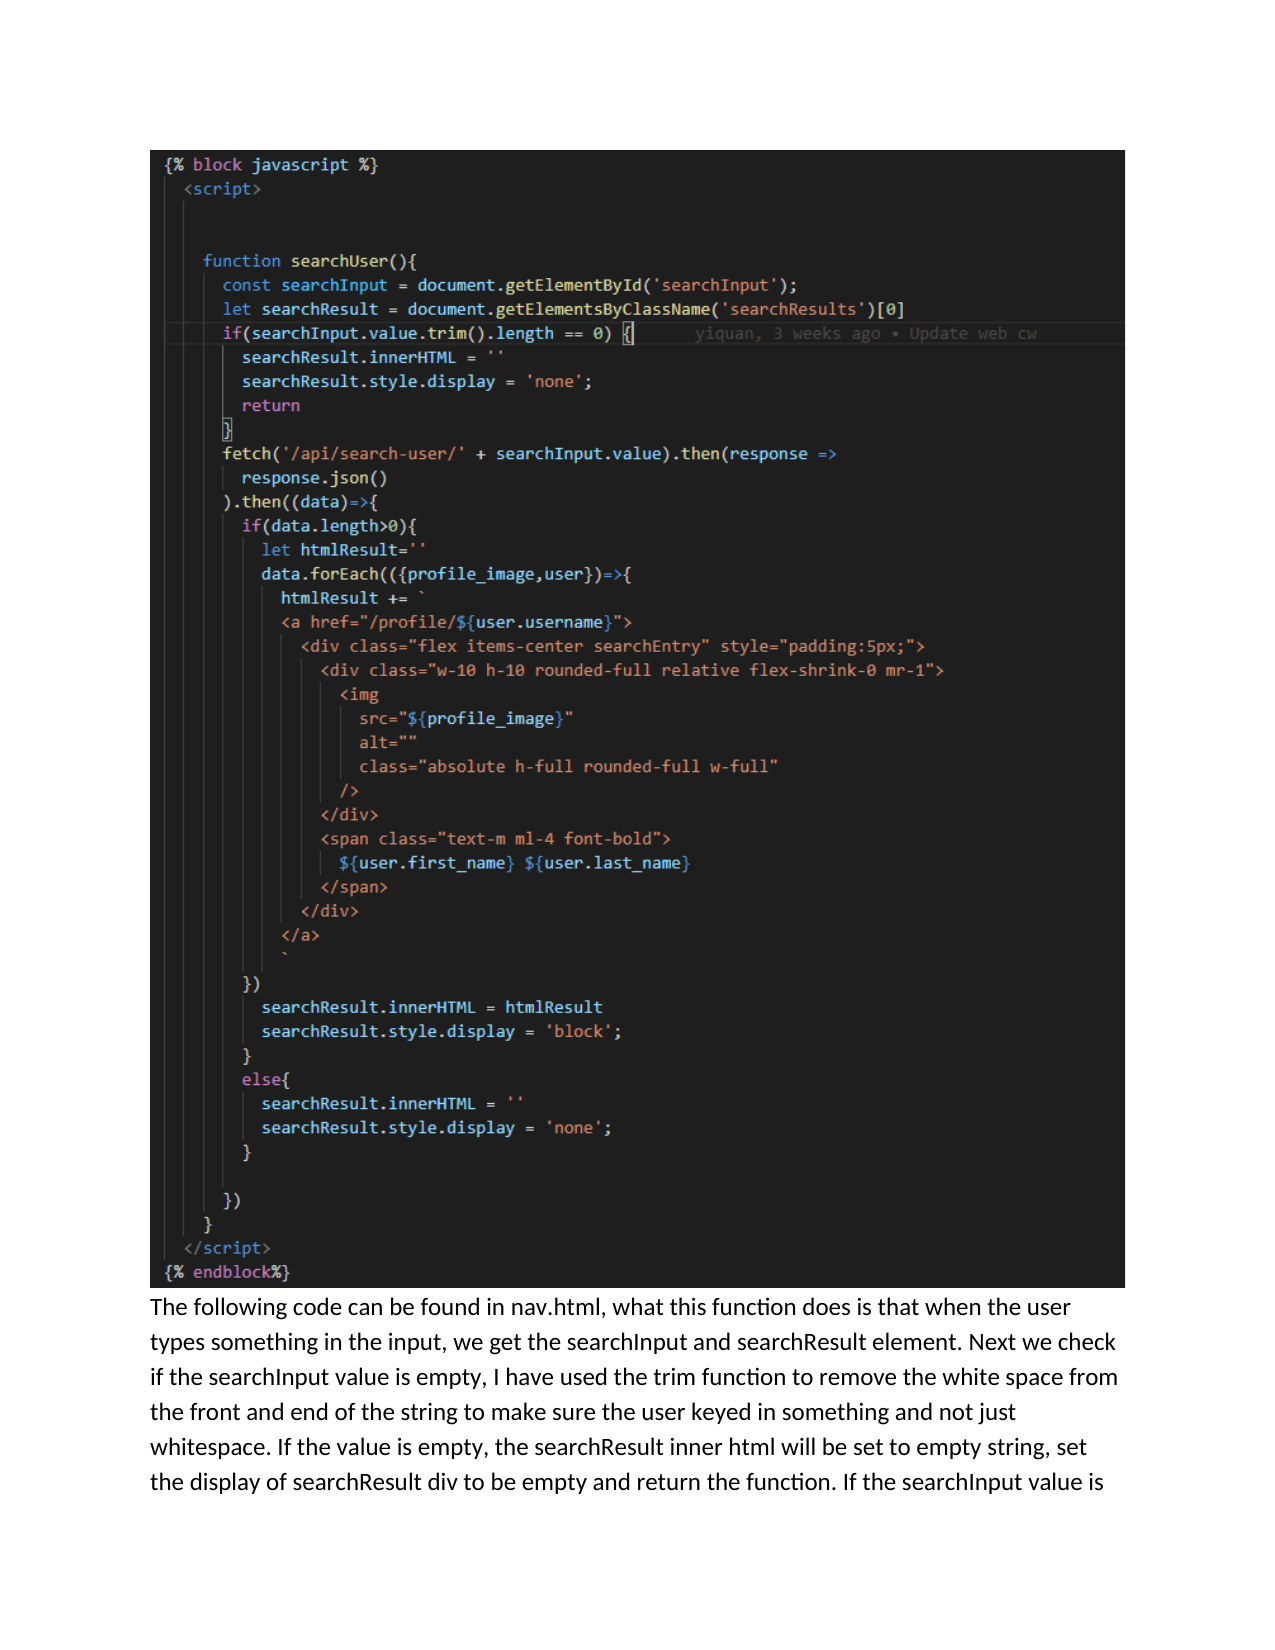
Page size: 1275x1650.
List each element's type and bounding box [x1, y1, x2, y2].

text [150, 1291, 1125, 1497]
picture [150, 150, 1125, 1288]
